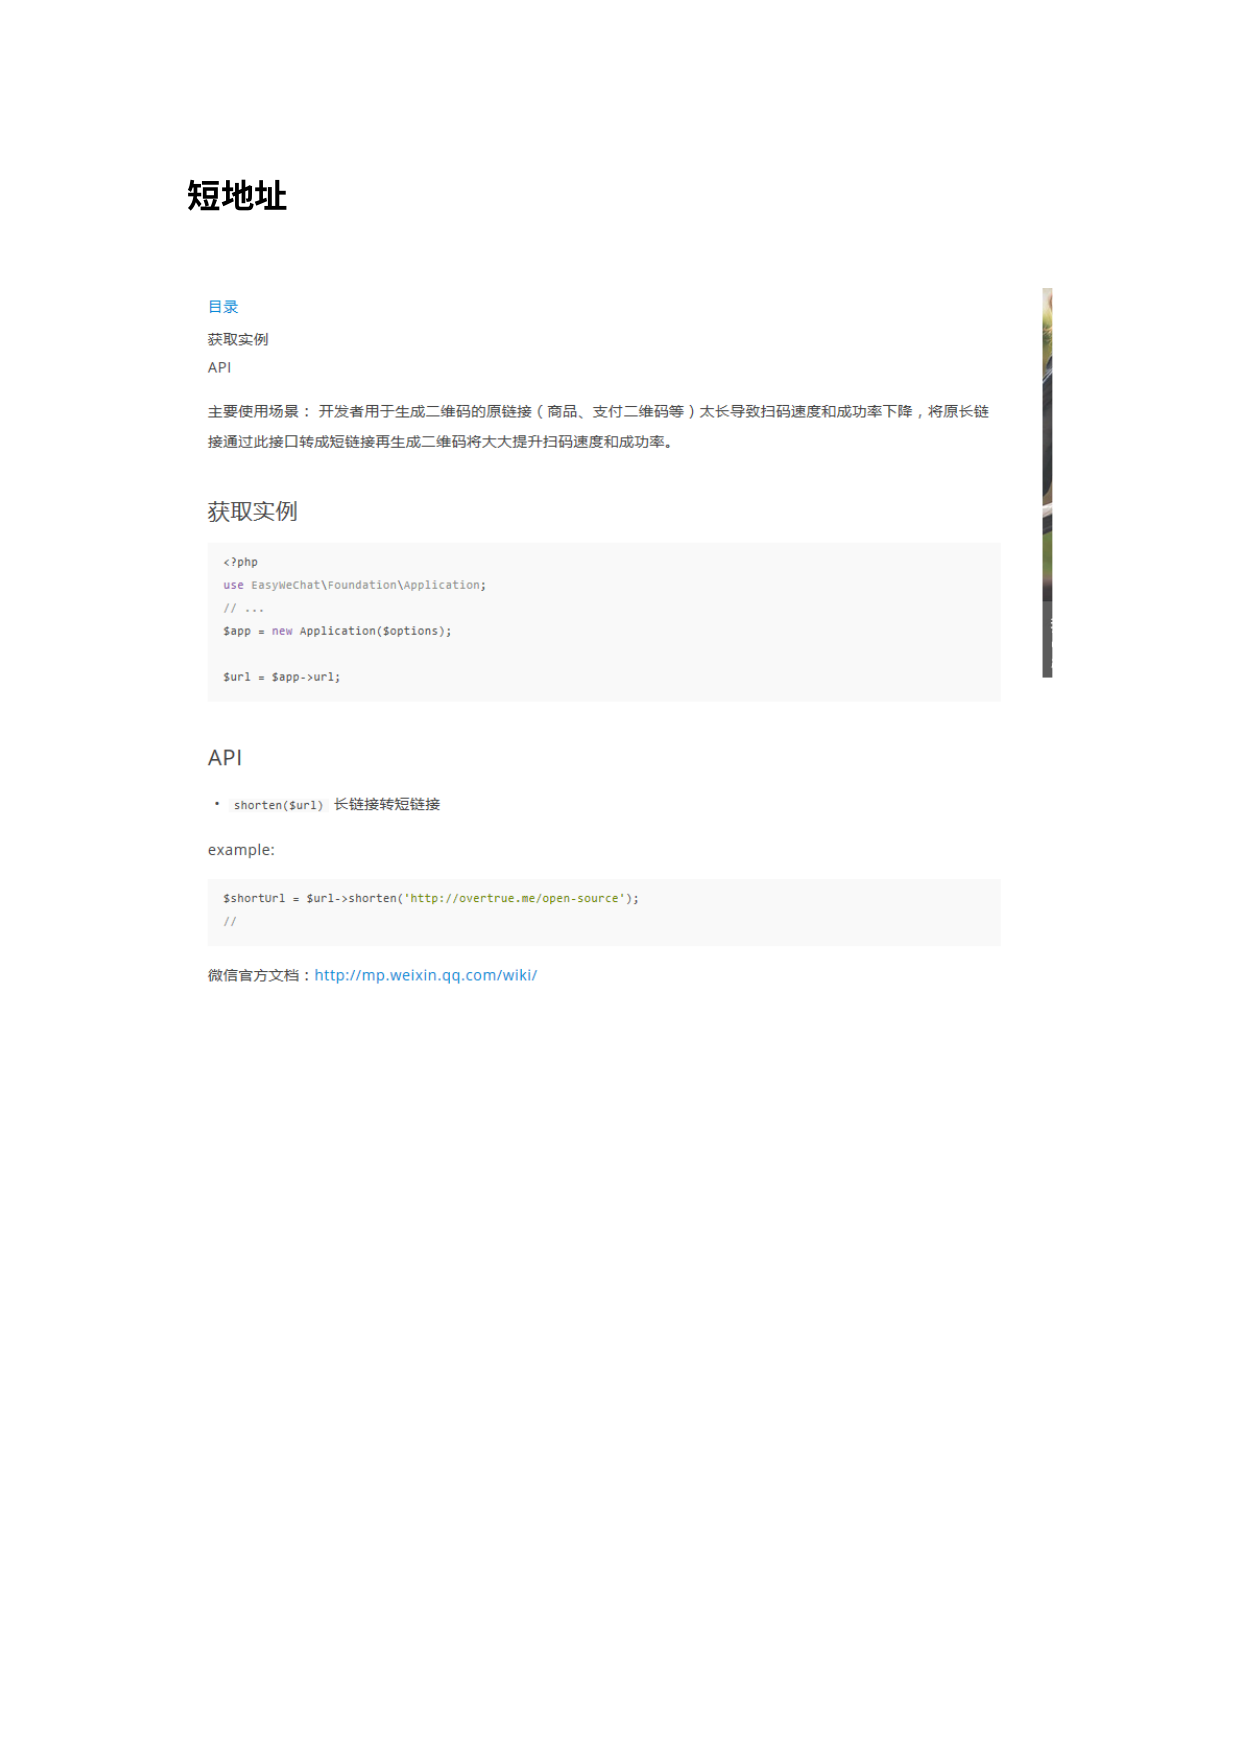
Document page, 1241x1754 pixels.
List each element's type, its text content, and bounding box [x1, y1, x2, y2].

subtitle 短地址 [187, 162, 1053, 227]
picture [187, 288, 1053, 993]
